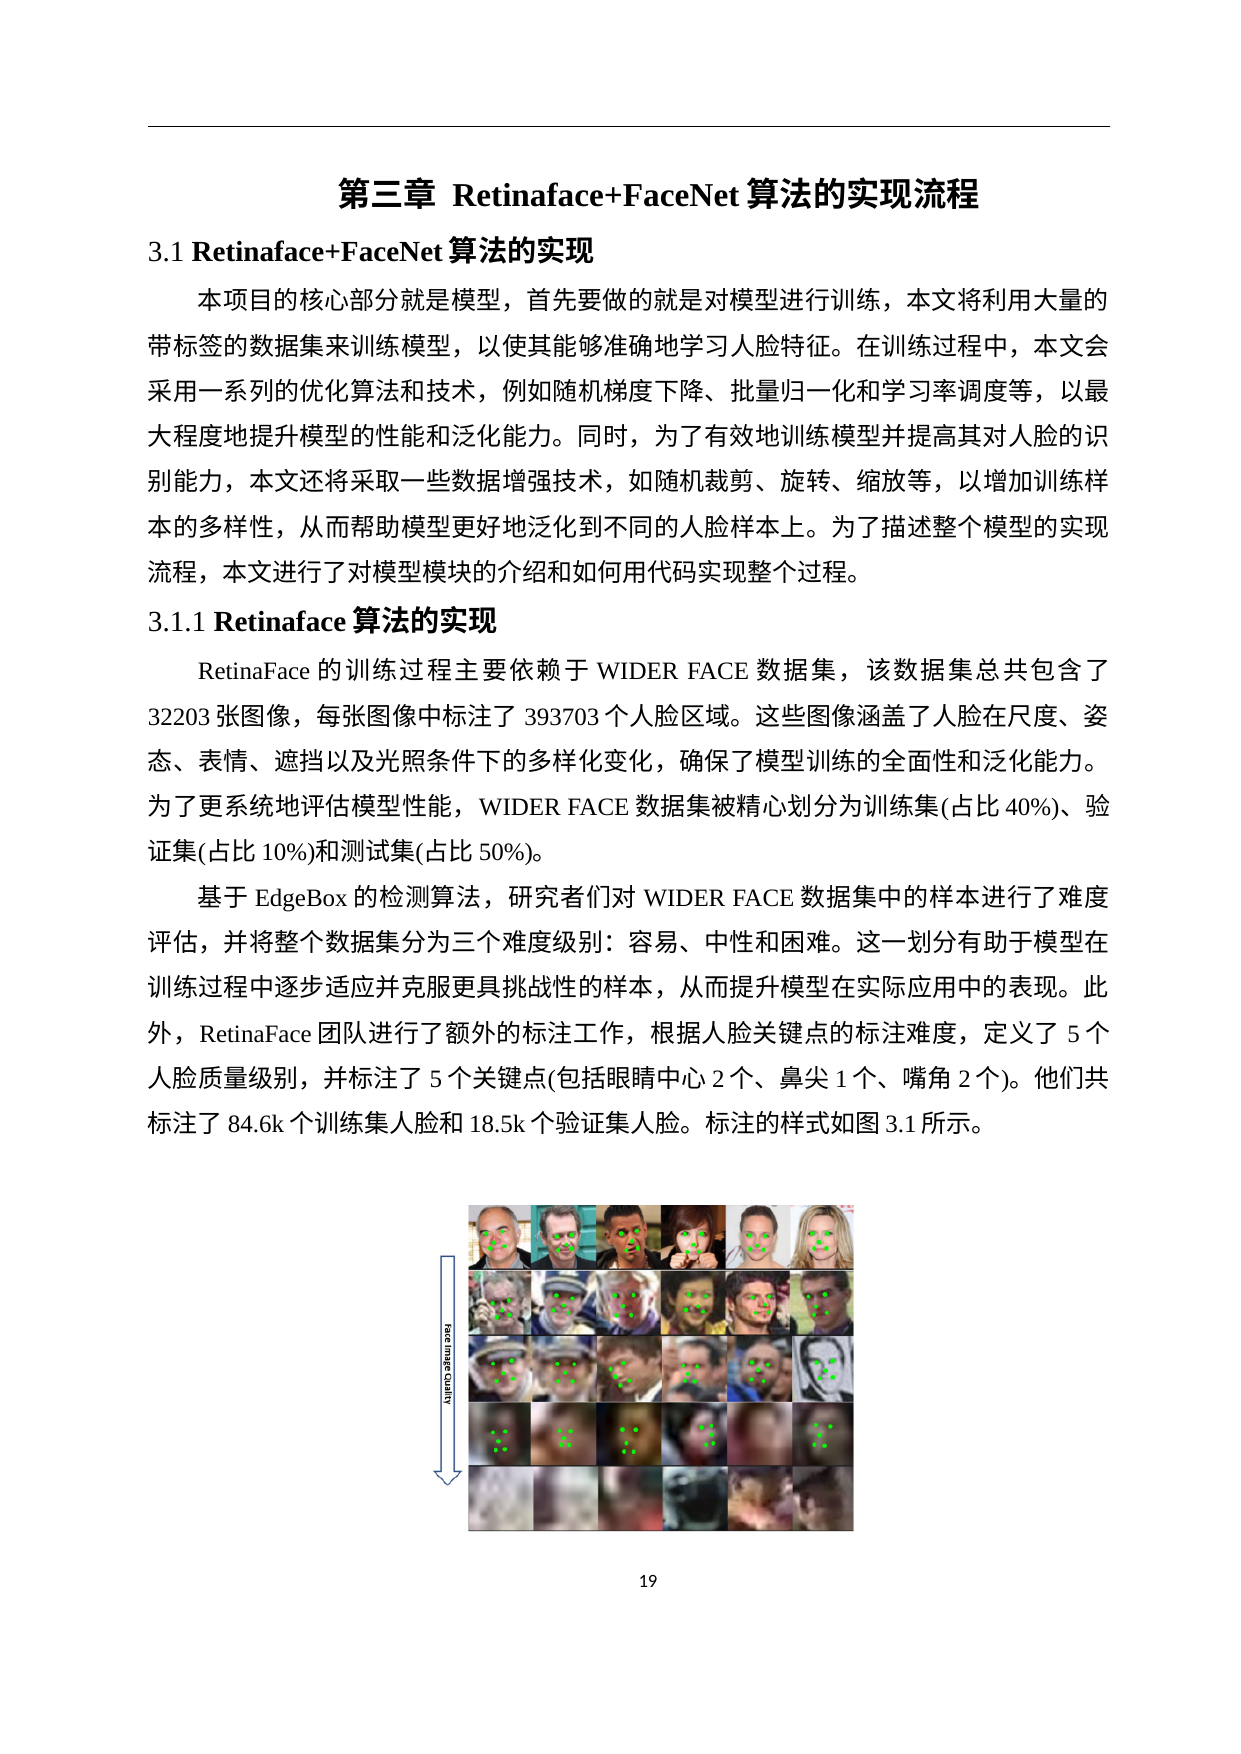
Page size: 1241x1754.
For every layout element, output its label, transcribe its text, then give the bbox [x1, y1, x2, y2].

text RetinaFace的训练过程主要依赖于WIDER FACE数据集，该数据集总共包含了32203张图像，每张图像中标注了393703个人脸区域。这些图像涵盖了人脸在尺度、姿态、表情、遮挡以及光照条件下的多样化变化，确保了模型训练的全面性和泛化能力。为了更系统地评估模型性能，WIDER FACE数据集被精心划分为训练集(占比40%)、验证集(占比10%)和测试集(占比50%)。 [148, 651, 1110, 868]
text 本项目的核心部分就是模型，首先要做的就是对模型进行训练，本文将利用大量的带标签的数据集来训练模型，以使其能够准确地学习人脸特征。在训练过程中，本文会采用一系列的优化算法和技术，例如随机梯度下降、批量归一化和学习率调度等，以最大程度地提升模型的性能和泛化能力。同时，为了有效地训练模型并提高其对人脸的识别能力，本文还将采取一些数据增强技术，如随机裁剪、旋转、缩放等，以增加训练样本的多样性，从而帮助模型更好地泛化到不同的人脸样本上。为了描述整个模型的实现流程，本文进行了对模型模块的介绍和如何用代码实现整个过程。 [148, 281, 1110, 589]
text 3.1.1 Retinaface算法的实现 [148, 598, 1110, 640]
text 3.1 Retinaface+FaceNet算法的实现 [148, 228, 1110, 270]
text 基于EdgeBox的检测算法，研究者们对WIDER FACE数据集中的样本进行了难度评估，并将整个数据集分为三个难度级别：容易、中性和困难。这一划分有助于模型在训练过程中逐步适应并克服更具挑战性的样本，从而提升模型在实际应用中的表现。此外，RetinaFace团队进行了额外的标注工作，根据人脸关键点的标注难度，定义了5个人脸质量级别，并标注了5个关键点(包括眼睛中心2个、鼻尖1个、嘴角2个)。他们共标注了84.6k个训练集人脸和18.5k个验证集人脸。标注的样式如图3.1所示。 [148, 877, 1110, 1140]
picture [429, 1149, 887, 1537]
text 第三章 Retinaface+FaceNet算法的实现流程 [148, 168, 1110, 216]
